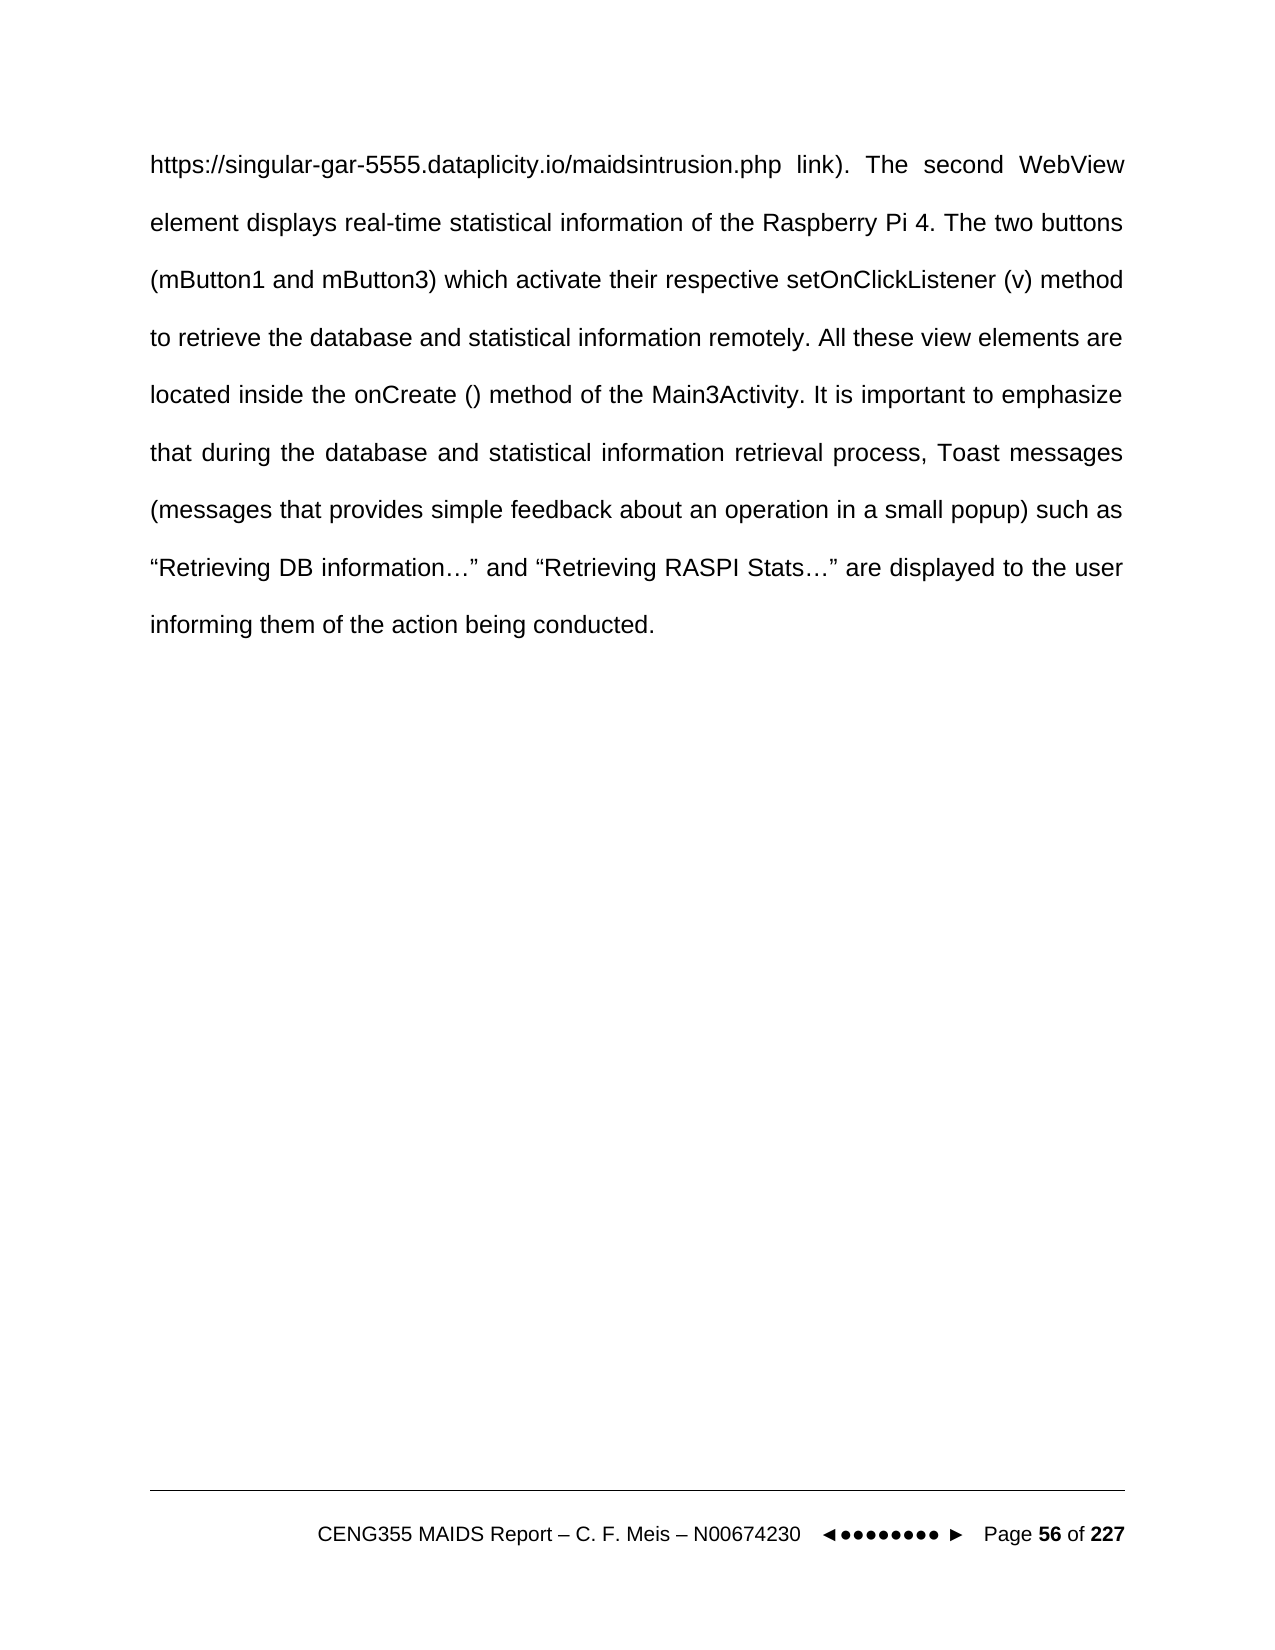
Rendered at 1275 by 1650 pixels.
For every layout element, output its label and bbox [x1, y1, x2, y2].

text [150, 150, 1125, 639]
